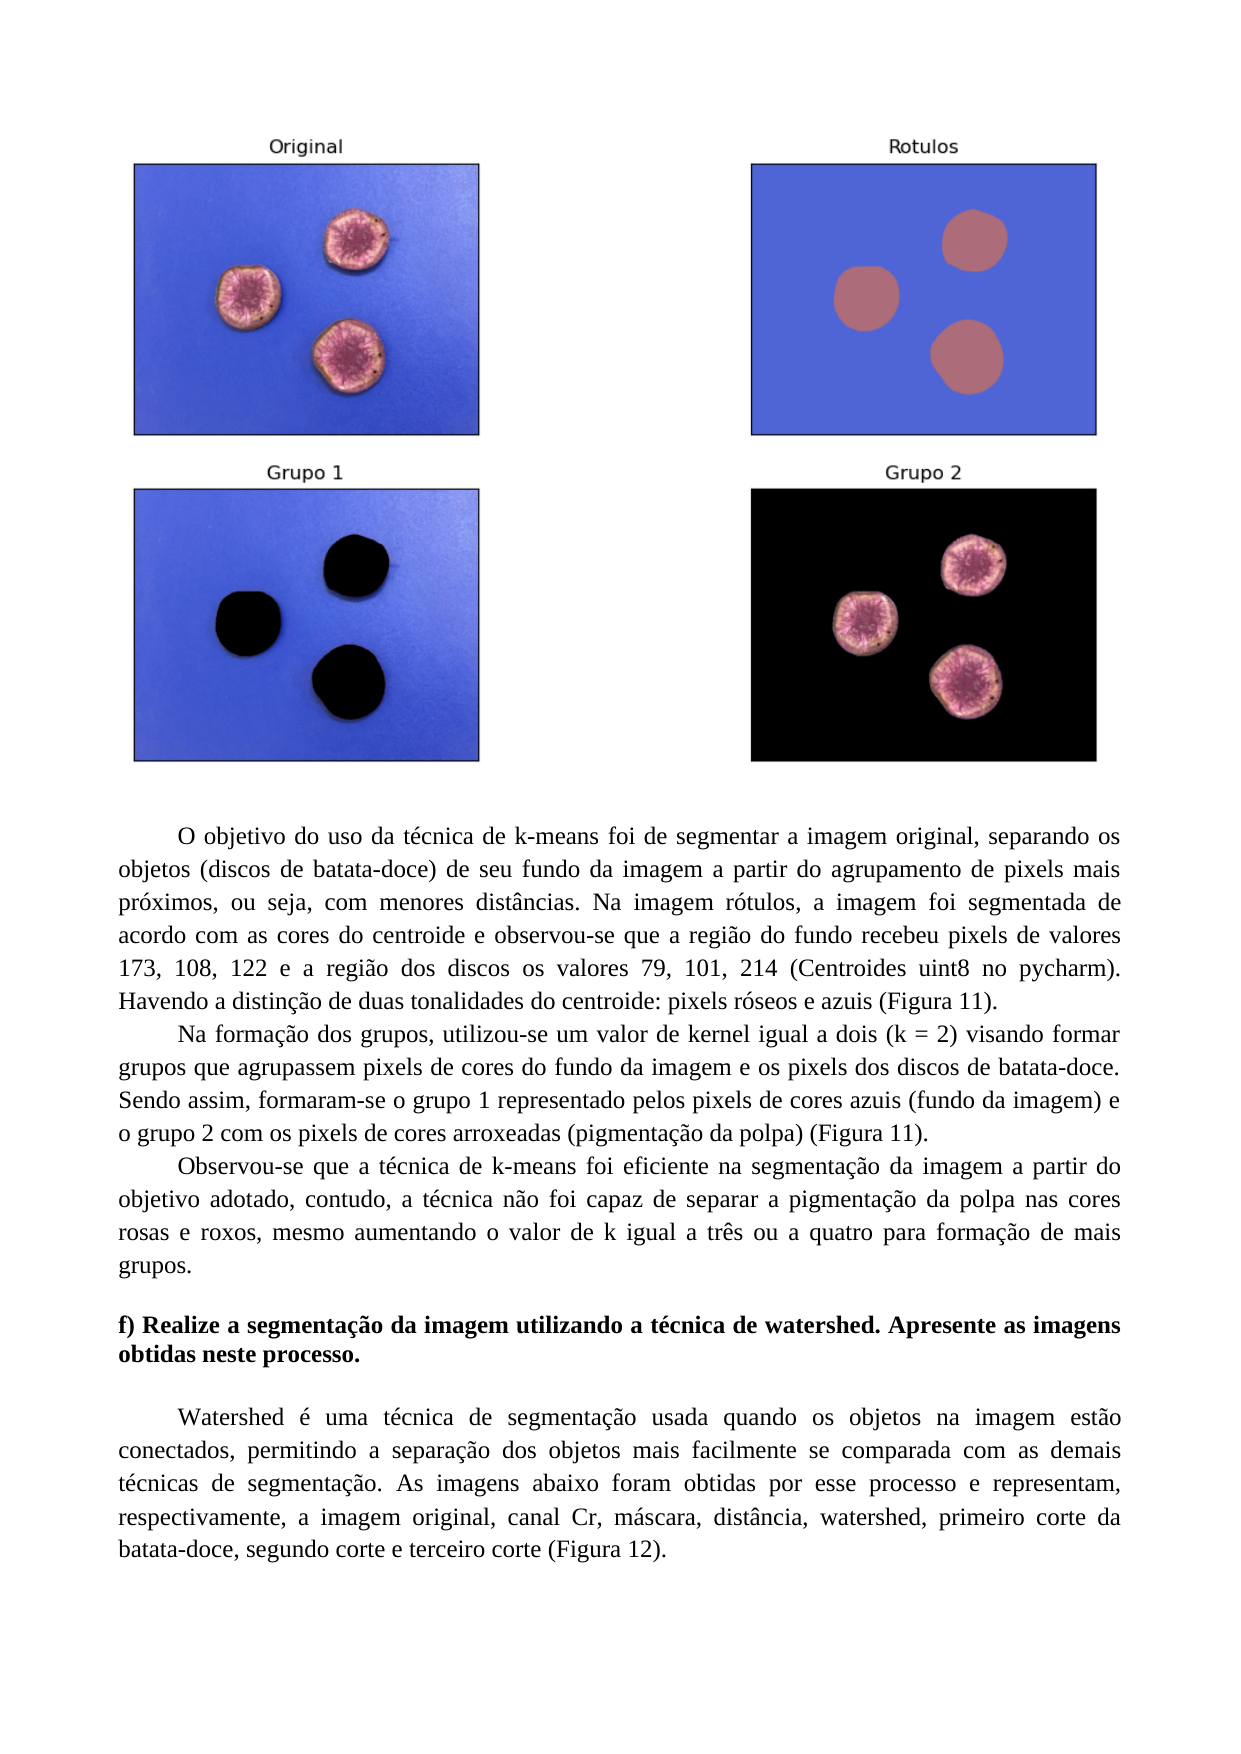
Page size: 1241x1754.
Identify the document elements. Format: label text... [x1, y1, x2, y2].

text Na formação dos grupos, utilizou-se um valor de kernel igual a dois (k = 2) visando formar grupos que agrupassem pixels de cores do fundo da imagem e os pixels dos discos de batata-doce. Sendo assim, formaram-se o grupo 1 representado pelos pixels de cores azuis (fundo da imagem) e o grupo 2 com os pixels de cores arroxeadas (pigmentação da polpa) (Figura 11). [118, 1019, 1122, 1147]
text O objetivo do uso da técnica de k-means foi de segmentar a imagem original, separando os objetos (discos de batata-doce) de seu fundo da imagem a partir do agrupamento de pixels mais próximos, ou seja, com menores distâncias. Na imagem rótulos, a imagem foi segmentada de acordo com as cores do centroide e observou-se que a região do fundo recebeu pixels de valores 173, 108, 122 e a região dos discos os valores 79, 101, 214 (Centroides uint8 no pycharm). Havendo a distinção de duas tonalidades do centroide: pixels róseos e azuis (Figura 11). [118, 821, 1122, 1014]
text Watershed é uma técnica de segmentação usada quando os objetos na imagem estão conectados, permitindo a separação dos objetos mais facilmente se comparada com as demais técnicas de segmentação. As imagens abaixo foram obtidas por esse processo e representam, respectivamente, a imagem original, canal Cr, máscara, distância, watershed, primeiro corte da batata-doce, segundo corte e terceiro corte (Figura 12). [118, 1402, 1122, 1563]
text Observou-se que a técnica de k-means foi eficiente na segmentação da imagem a partir do objetivo adotado, contudo, a técnica não foi capaz de separar a pigmentação da polpa nas cores rosas e roxos, mesmo aumentando o valor de k igual a três ou a quatro para formação de mais grupos. [118, 1151, 1122, 1279]
picture [118, 118, 1117, 792]
text f) Realize a segmentação da imagem utilizando a técnica de watershed. Apresente as imagens obtidas neste processo. [118, 1311, 1122, 1368]
